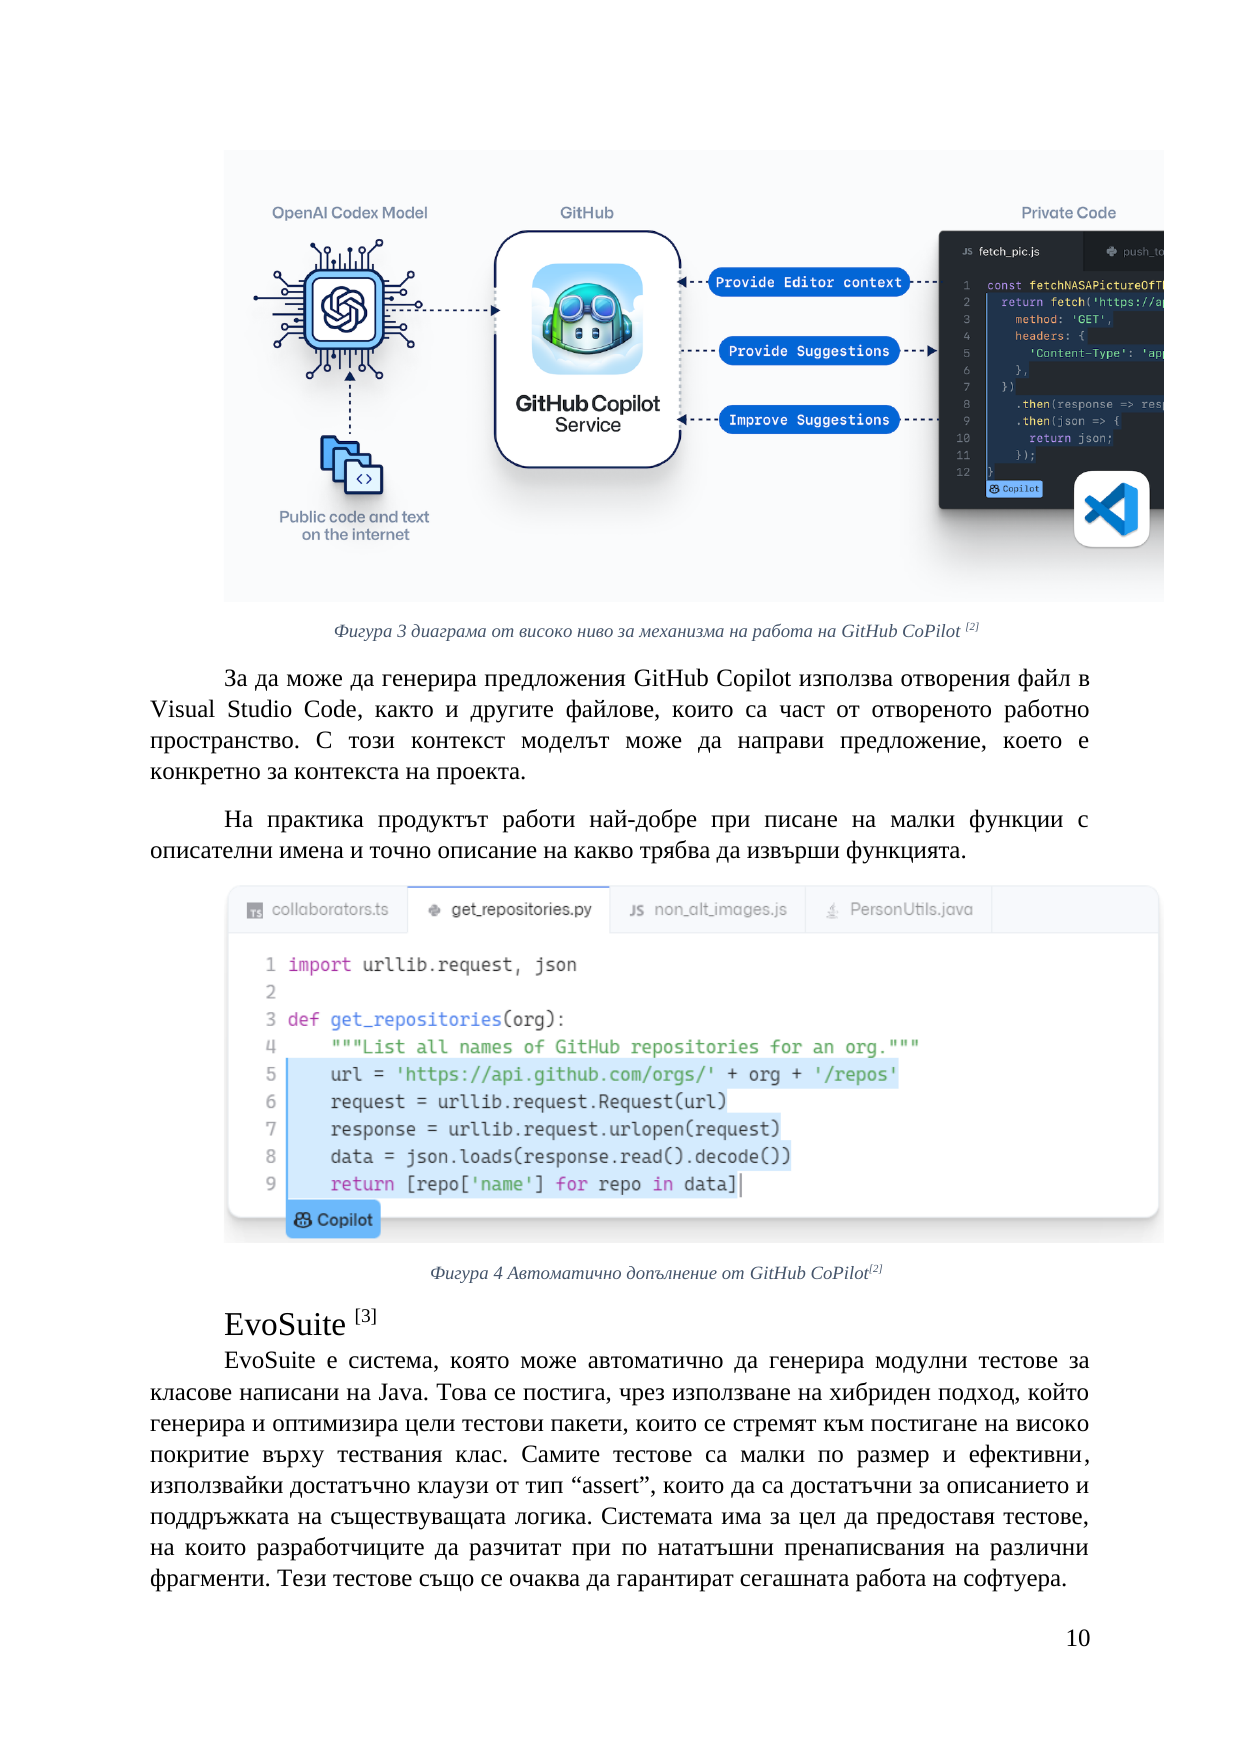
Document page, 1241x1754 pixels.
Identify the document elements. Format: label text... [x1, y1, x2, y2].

picture [223, 150, 1164, 602]
subtitle EvoSuite [3] [150, 1304, 1090, 1343]
text На практика продуктът работи най-добре при писане на малки функции с описателни имена и точно описание на какво трябва да извърши функцията. [150, 804, 1090, 863]
picture [223, 882, 1164, 1243]
text За да може да генерира предложения GitHub Copilot използва отворения файл в Visual Studio Code, както и другите файлове, които са част от отвореното работно пространство. С този контекст моделът може да направи предложение, което е конкретно за контекста на проекта. [150, 663, 1090, 785]
text EvoSuite е система, която може автоматично да генерира модулни тестове за класове написани на Java. Това се постига, чрез използване на хибриден подход, който генерира и оптимизира цели тестови пакети, които се стремят към постигане на високо покритие върху тествания клас. Самите тестове са малки по размер и ефективни, използвайки достатъчно клаузи от тип “assert”, които да са достатъчни за описанието и поддръжката на съществуващата логика. Системата има за цел да предоставя тестове, на които разработчиците да разчитат при по нататъшни пренаписвания на различни фрагменти. Тези тестове също се очаква да гарантират сегашната работа на софтуера. [150, 1346, 1090, 1592]
